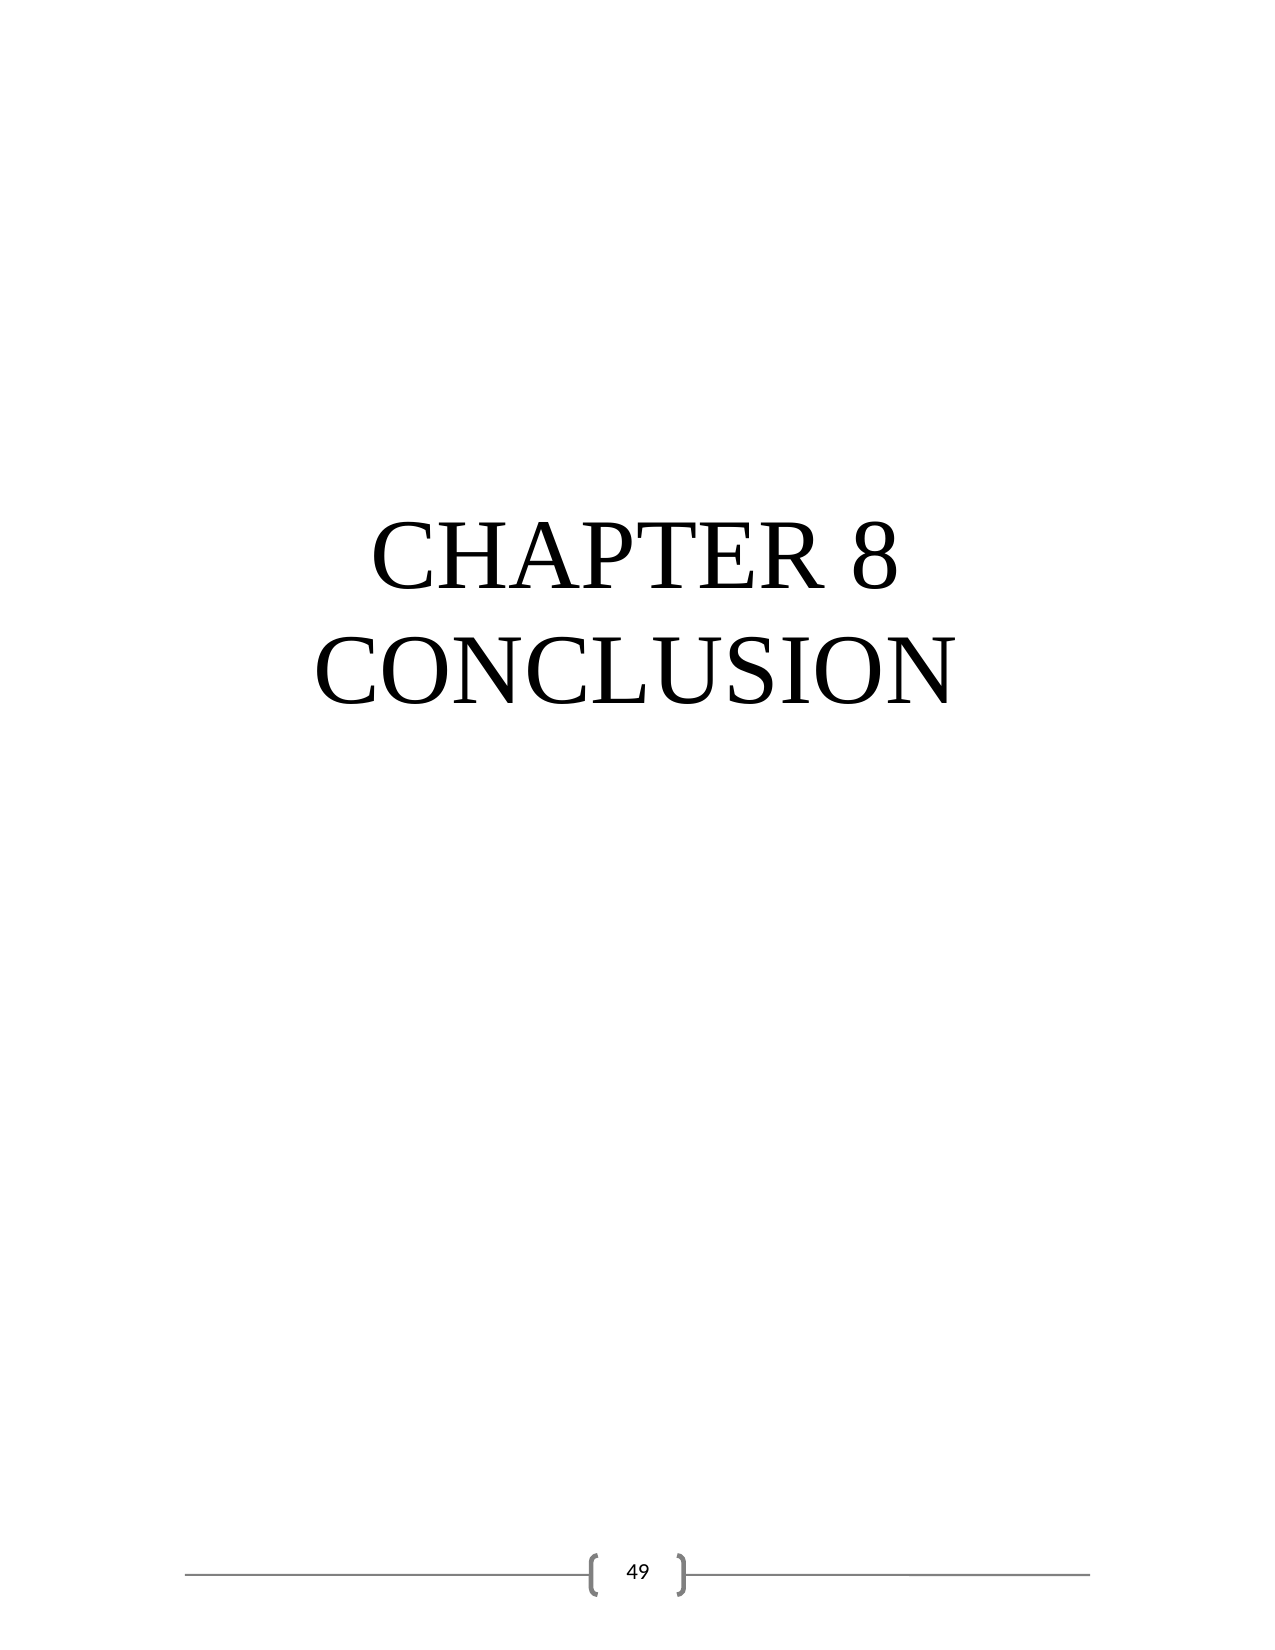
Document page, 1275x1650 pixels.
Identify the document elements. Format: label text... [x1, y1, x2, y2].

text CONCLUSION [150, 610, 1120, 725]
text CHAPTER 8 [150, 495, 1120, 610]
